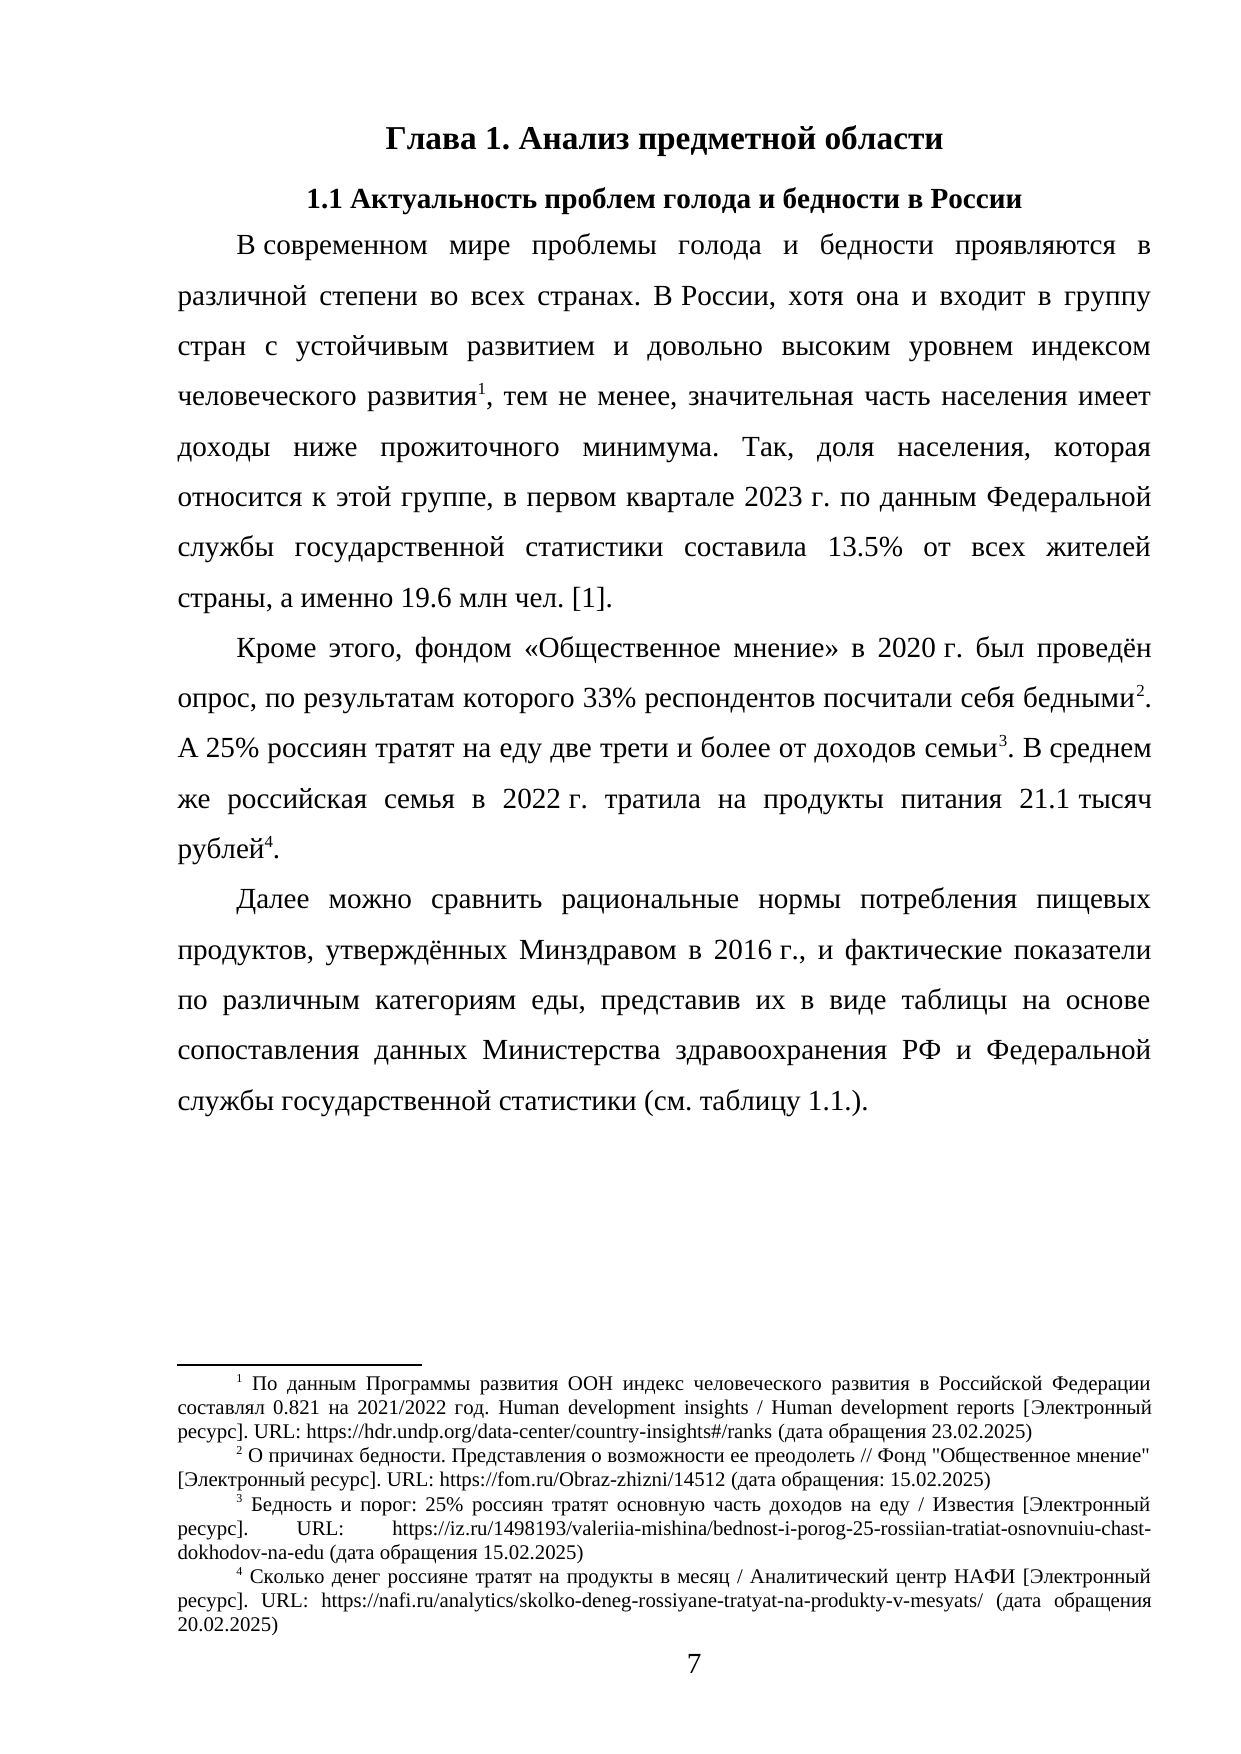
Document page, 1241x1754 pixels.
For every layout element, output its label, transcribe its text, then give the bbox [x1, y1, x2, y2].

text Далее можно сравнить рациональные нормы потребления пищевых продуктов, утверждённых Минздравом в 2016 г., и фактические показатели по различным категориям еды, представив их в виде таблицы на основе сопоставления данных Министерства здравоохранения РФ и Федеральной службы государственной статистики (см. таблицу 1.1.). [177, 882, 1152, 1116]
text Кроме этого, фондом «Общественное мнение» в 2020 г. был проведён опрос, по результатам которого 33% респондентов посчитали себя бедными. А 25% россиян тратят на еду две трети и более от доходов семьи. В среднем же российская семья в 2022 г. тратила на продукты питания 21.1 тысяч рублей. [177, 630, 1152, 865]
subtitle Актуальность проблем голода и бедности в России [177, 181, 1152, 215]
text В современном мире проблемы голода и бедности проявляются в различной степени во всех странах. В России, хотя она и входит в группу стран с устойчивым развитием и довольно высоким уровнем индексом человеческого развития, тем не менее, значительная часть населения имеет доходы ниже прожиточного минимума. Так, доля населения, которая относится к этой группе, в первом квартале 2023 г. по данным Федеральной службы государственной статистики составила 13.5% от всех жителей страны, а именно 19.6 млн чел. [1]. [177, 227, 1152, 613]
subtitle Анализ предметной области [177, 118, 1152, 156]
